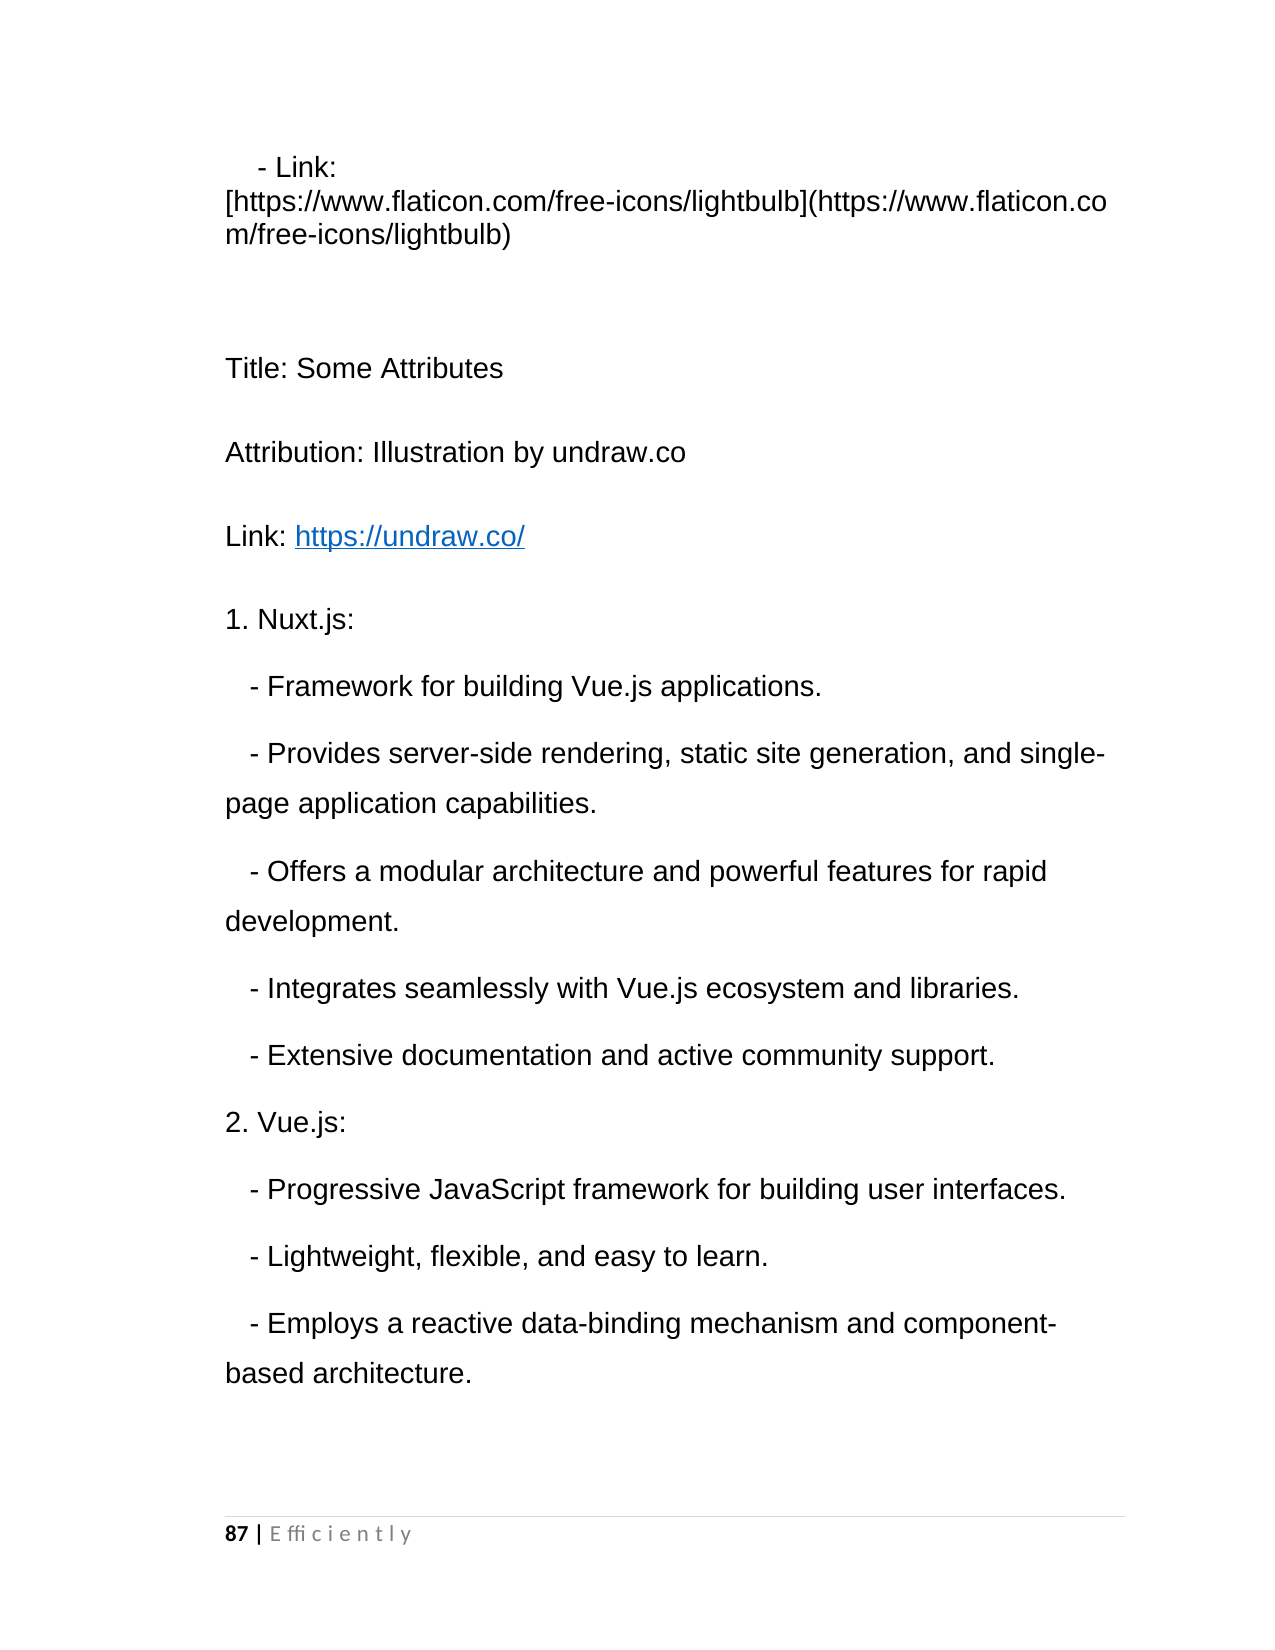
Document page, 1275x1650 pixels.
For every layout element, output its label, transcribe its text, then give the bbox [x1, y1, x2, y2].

text - Progressive JavaScript framework for building user interfaces. [225, 1172, 1125, 1205]
text - Lightweight, flexible, and easy to learn. [225, 1239, 1125, 1272]
text - Integrates seamlessly with Vue.js ecosystem and libraries. [225, 971, 1125, 1004]
text - Employs a reactive data-binding mechanism and component-based architecture. [225, 1306, 1125, 1389]
text 2. Vue.js: [225, 1105, 1125, 1138]
text Attribution: Illustration by undraw.co [225, 435, 1125, 468]
text Link: https://undraw.co/ [225, 518, 1125, 552]
text - Provides server-side rendering, static site generation, and single-page application capabilities. [225, 736, 1125, 820]
text - Link: [https://www.flaticon.com/free-icons/lightbulb](https://www.flaticon.com/free-icons/lightbulb) [225, 150, 1125, 251]
text - Extensive documentation and active community support. [225, 1038, 1125, 1071]
text - Offers a modular architecture and powerful features for rapid development. [225, 853, 1125, 937]
text Title: Some Attributes [225, 351, 1125, 384]
text 1. Nuxt.js: [225, 602, 1125, 636]
text - Framework for building Vue.js applications. [225, 669, 1125, 703]
